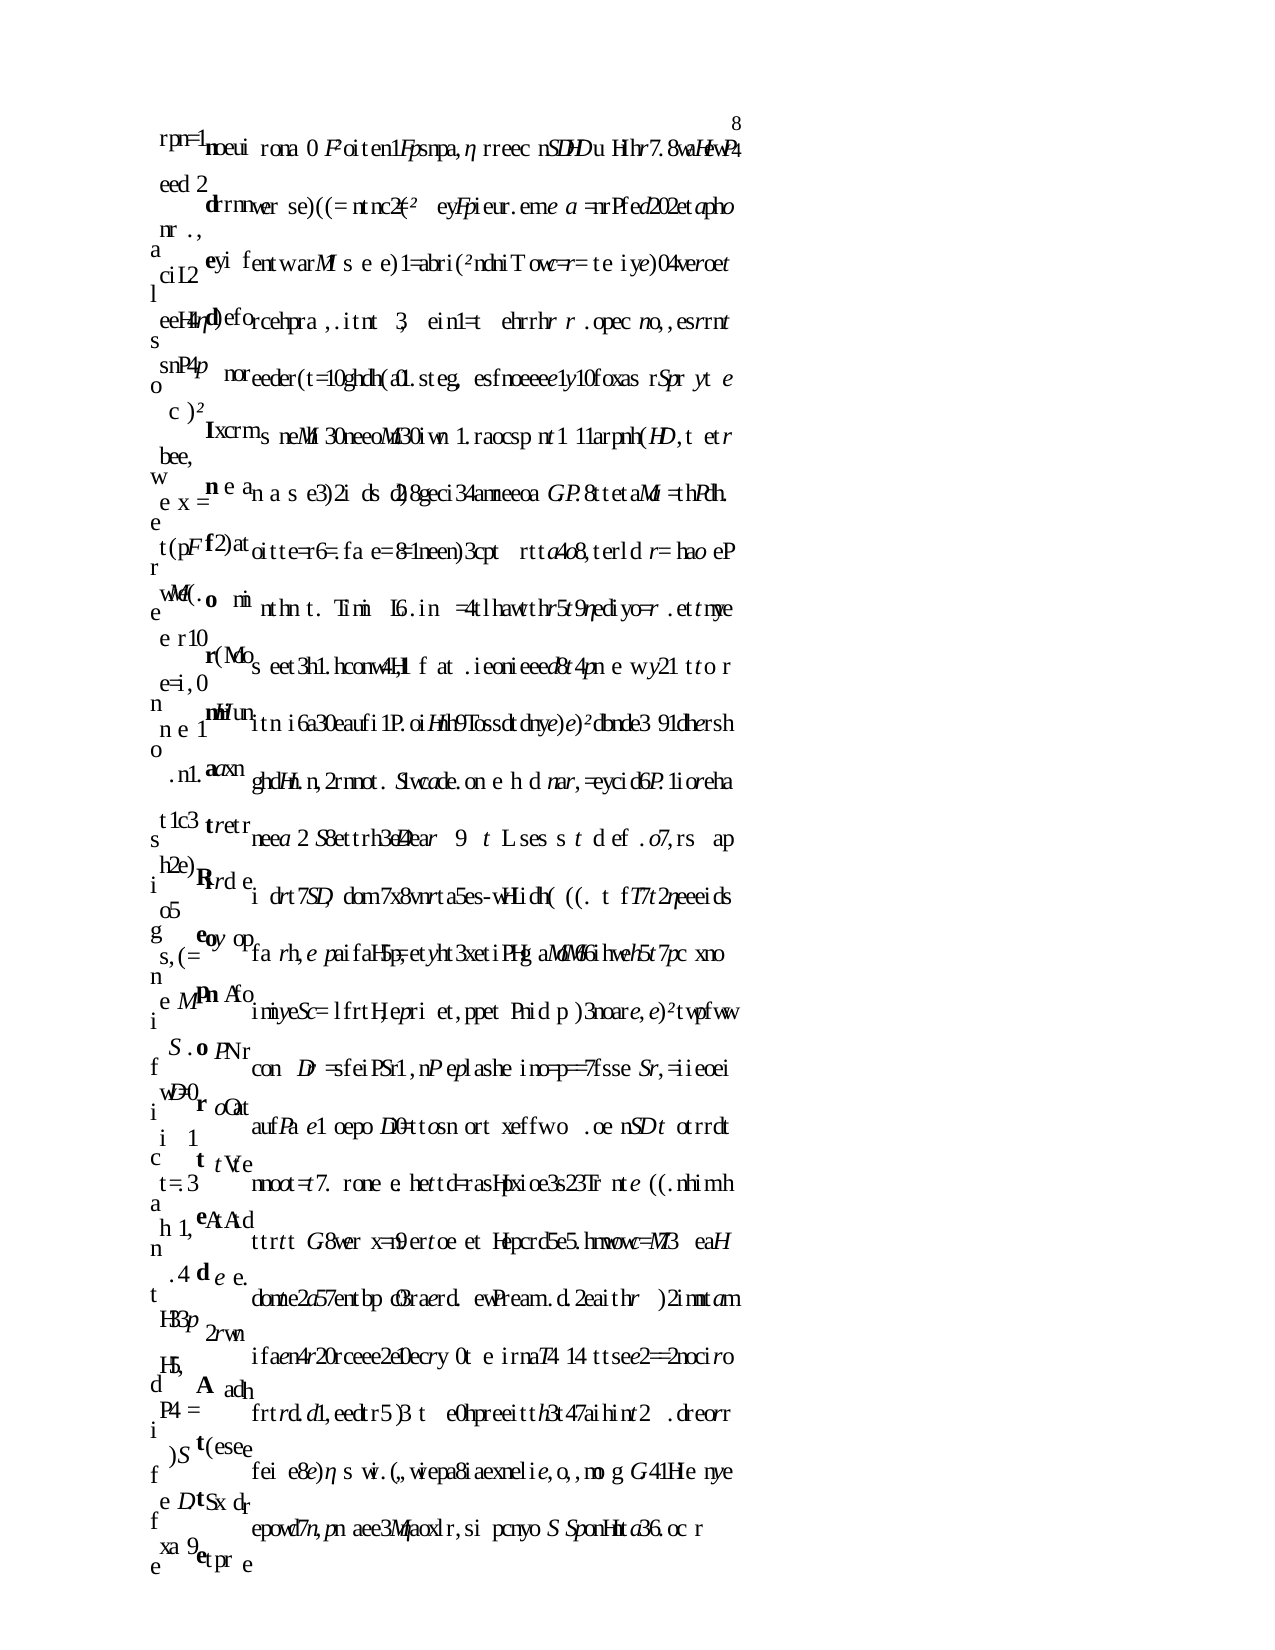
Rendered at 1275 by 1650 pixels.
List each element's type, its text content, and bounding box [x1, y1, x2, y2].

text There were no significant differences in the amount of reported attended information when the Harry Potter was present in the attended ear (M = 36.27, SD = 24.870) rather than Secret Garden (M = 36.13, SD = 17.521), F(1, 13) = .028, p = .870, ηp² = .002. There also were no significant differences in the amount of reported attended information between those with HHP experience (M = 41.375, SD = 25.312) and LHP experience (M = 30.286, SD = 10.901), F(1, 13) = 1.148, p = .303, ηp² = .081. [242, 111, 418, 1584]
text However, there was a significant interaction between Harry Potter experience and the story playing in the attended ear, F(1, 13) = 9.953, p = .008, ηp² = .434. To explore this interaction separate paired samples t-tests were run for those with HHP experience and LHP experience. Those with LHP experience reported significantly more attended information when they shadowed The Secret Garden (M = 35.43, SD = 11.458) as opposed to Harry Potter (M = 25.14, SD = 11.894), t(6) = 3.247, p = .018, ηp² = .637. The amount of attended information reported by those with HHP experience was not significantly different when they shadowed The Secret Garden (M = 36.75, SD = 22.372) or Harry Potter (M = 46.00, SD = 29.727), t(7) = 1.824, p = .111, ηp² = .322. However, the direction indicates that those with more Harry Potter experience reported more information when they shadowed Harry Potter. Perhaps with more [409, 111, 731, 1548]
